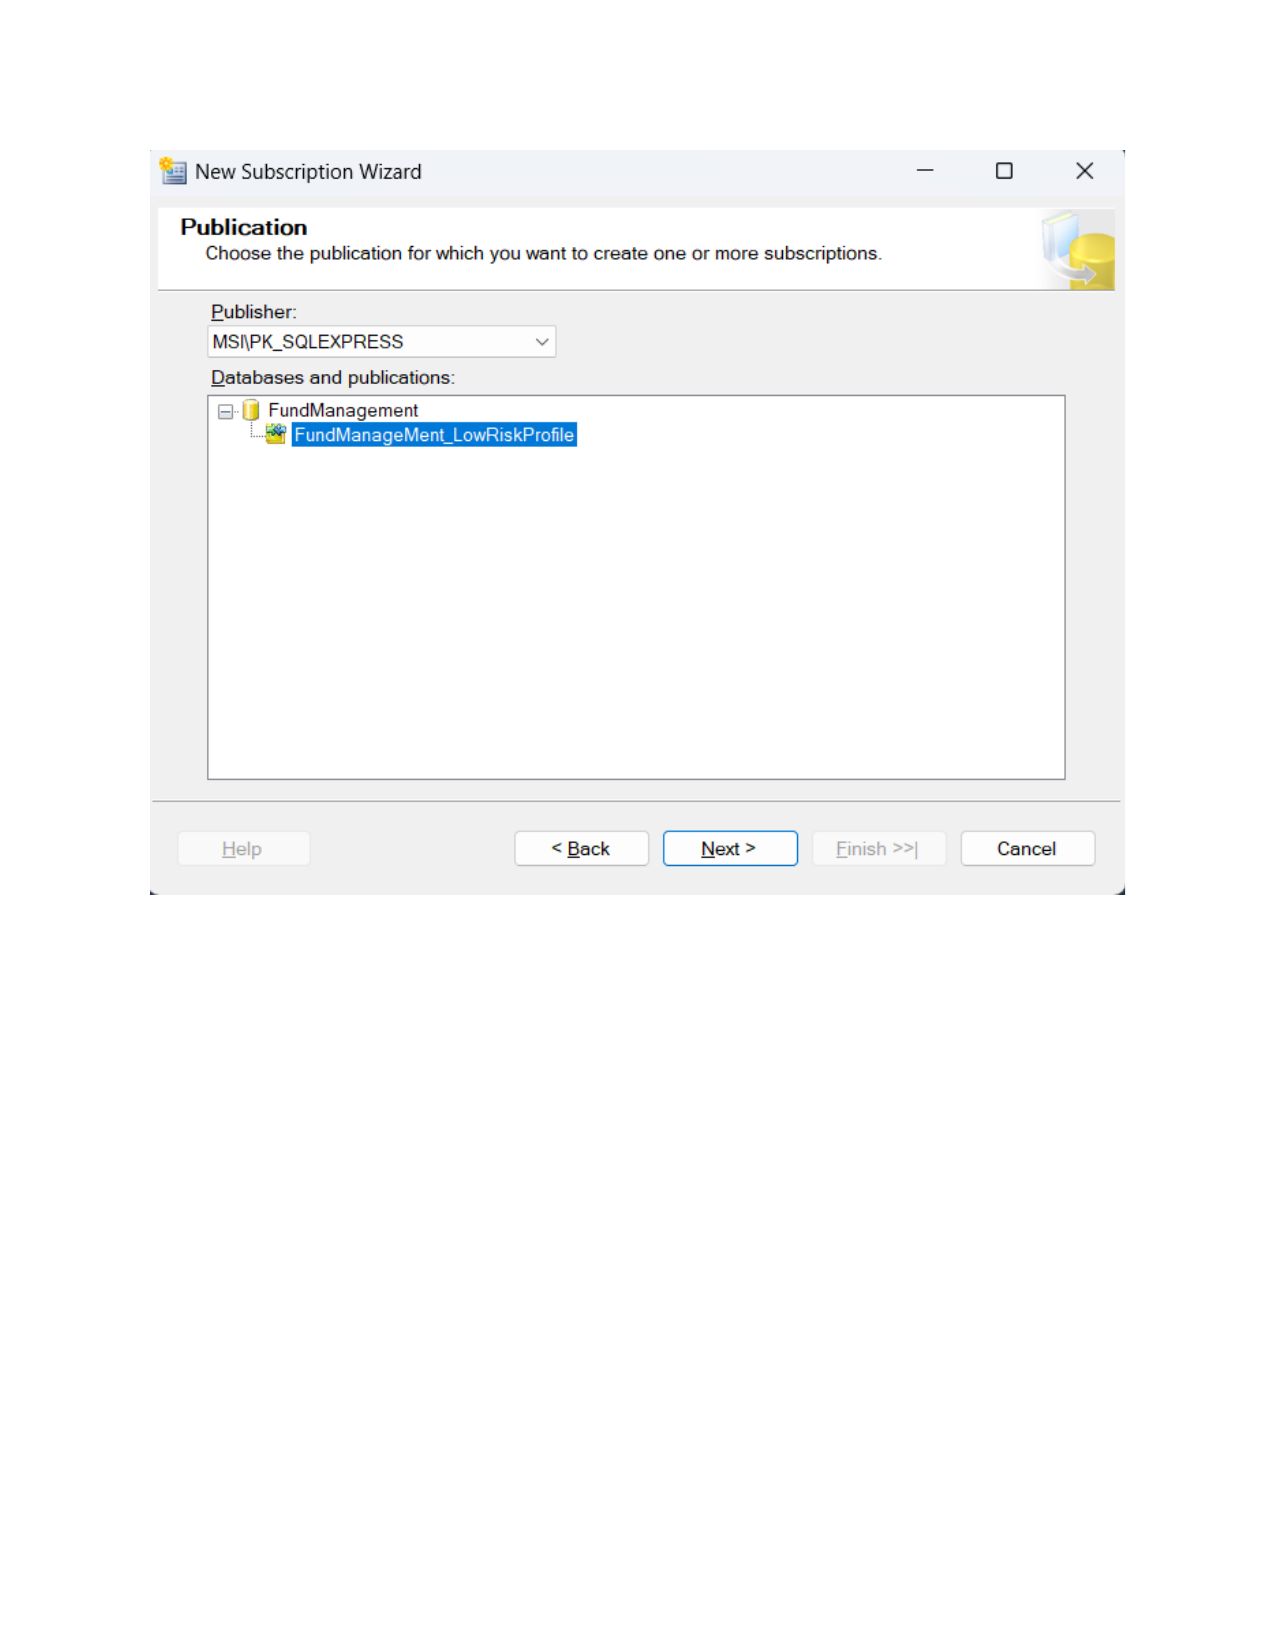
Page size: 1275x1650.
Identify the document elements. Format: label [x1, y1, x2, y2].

picture [150, 150, 1125, 895]
